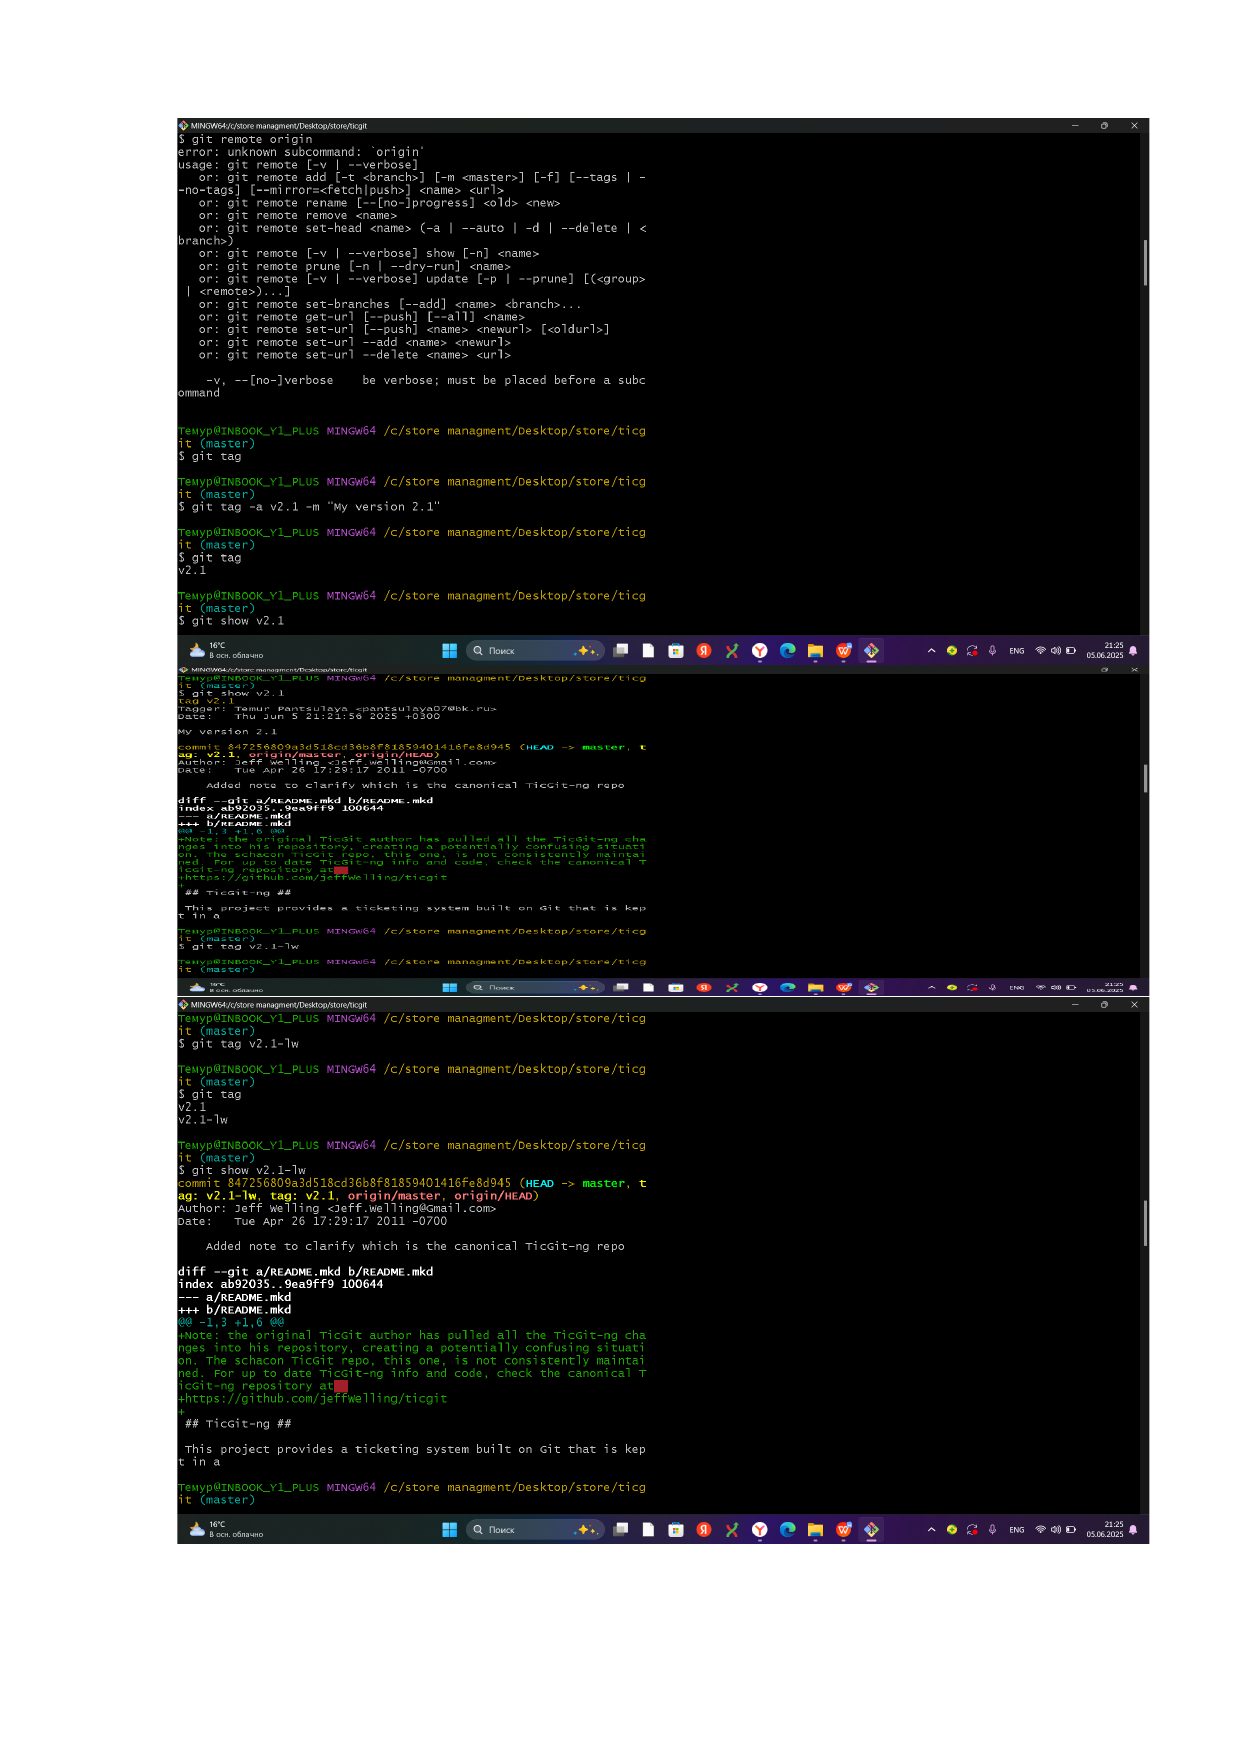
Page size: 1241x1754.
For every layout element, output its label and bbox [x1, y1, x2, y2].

picture [177, 118, 1150, 996]
picture [177, 997, 1150, 1544]
